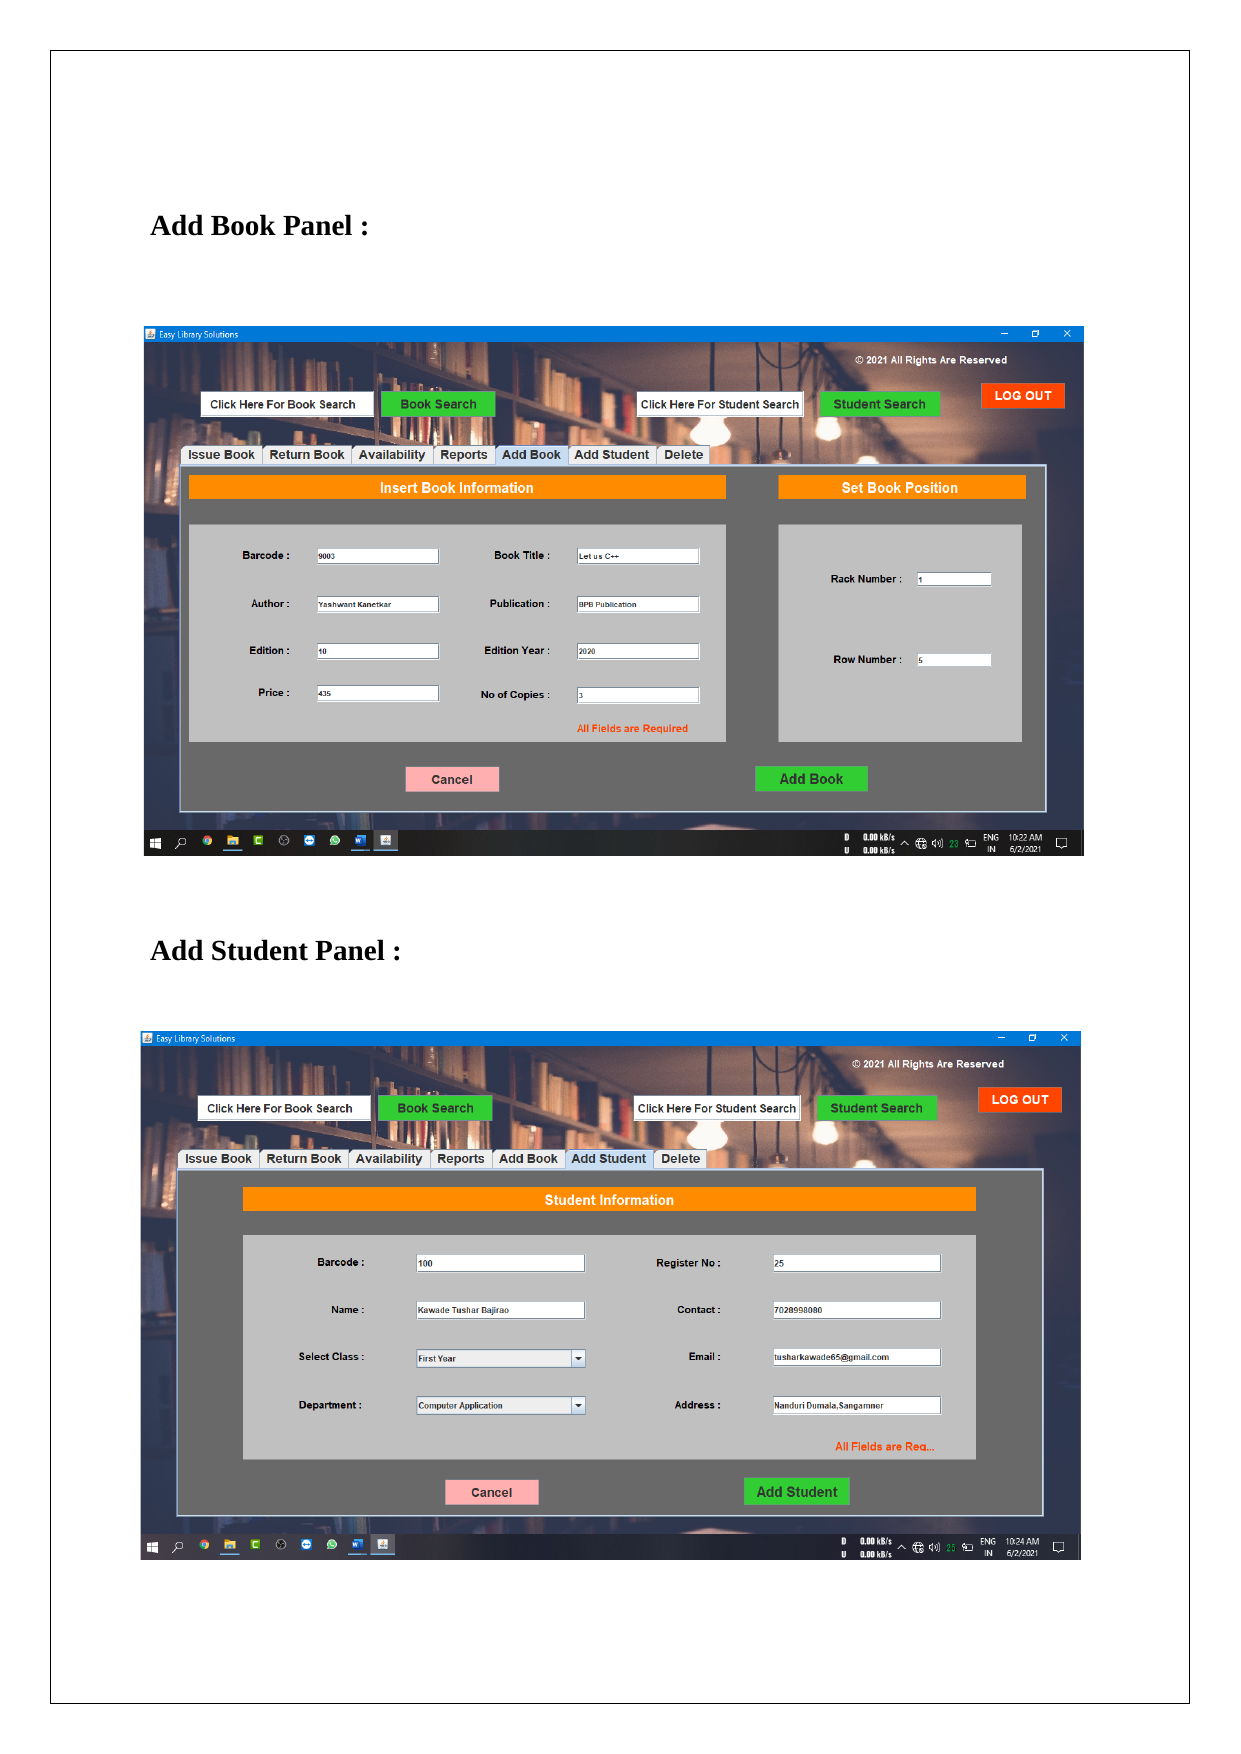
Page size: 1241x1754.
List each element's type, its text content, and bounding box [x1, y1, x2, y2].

text Add Book Panel : [150, 208, 1090, 242]
text Add Student Panel : [150, 933, 1090, 967]
picture [143, 326, 1084, 856]
picture [140, 1031, 1081, 1560]
